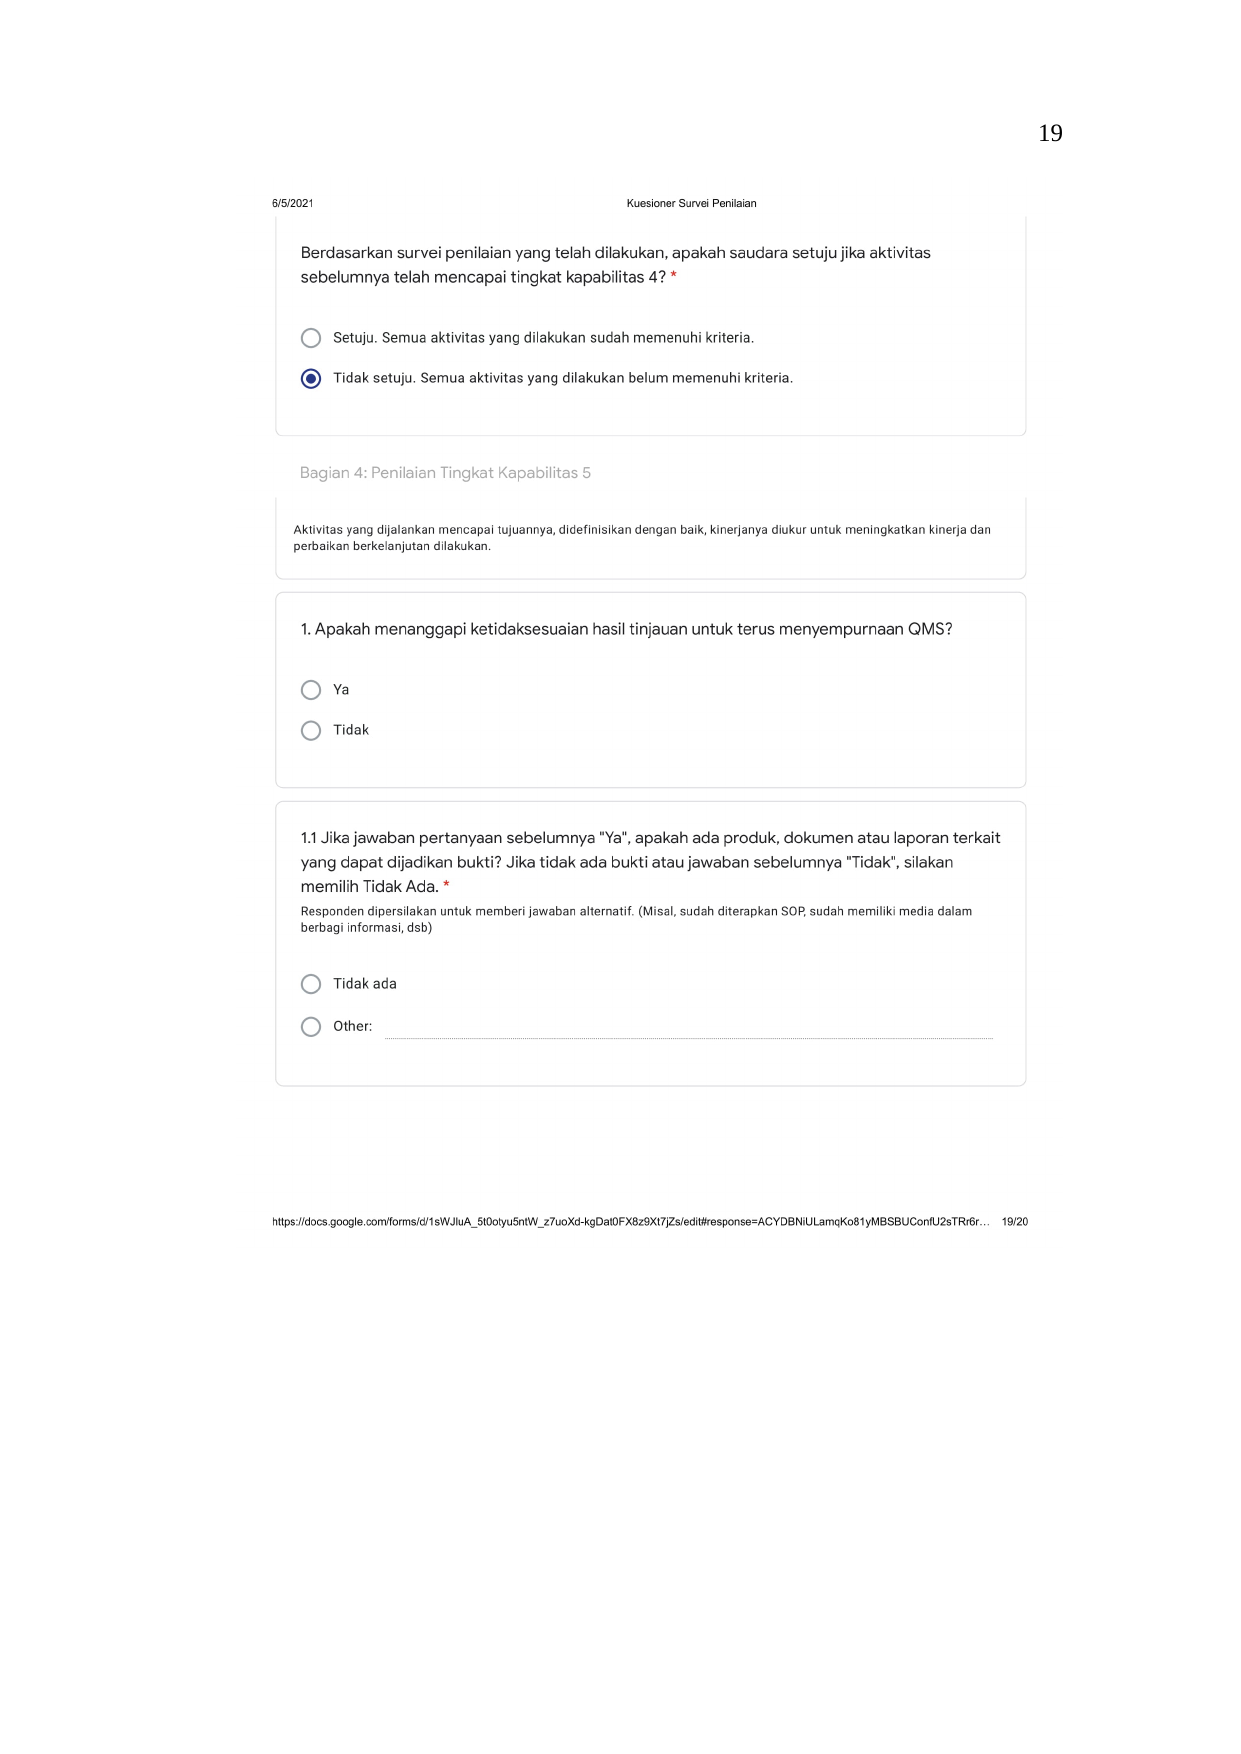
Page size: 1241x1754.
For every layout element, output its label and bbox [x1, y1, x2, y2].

picture [236, 177, 1064, 1248]
